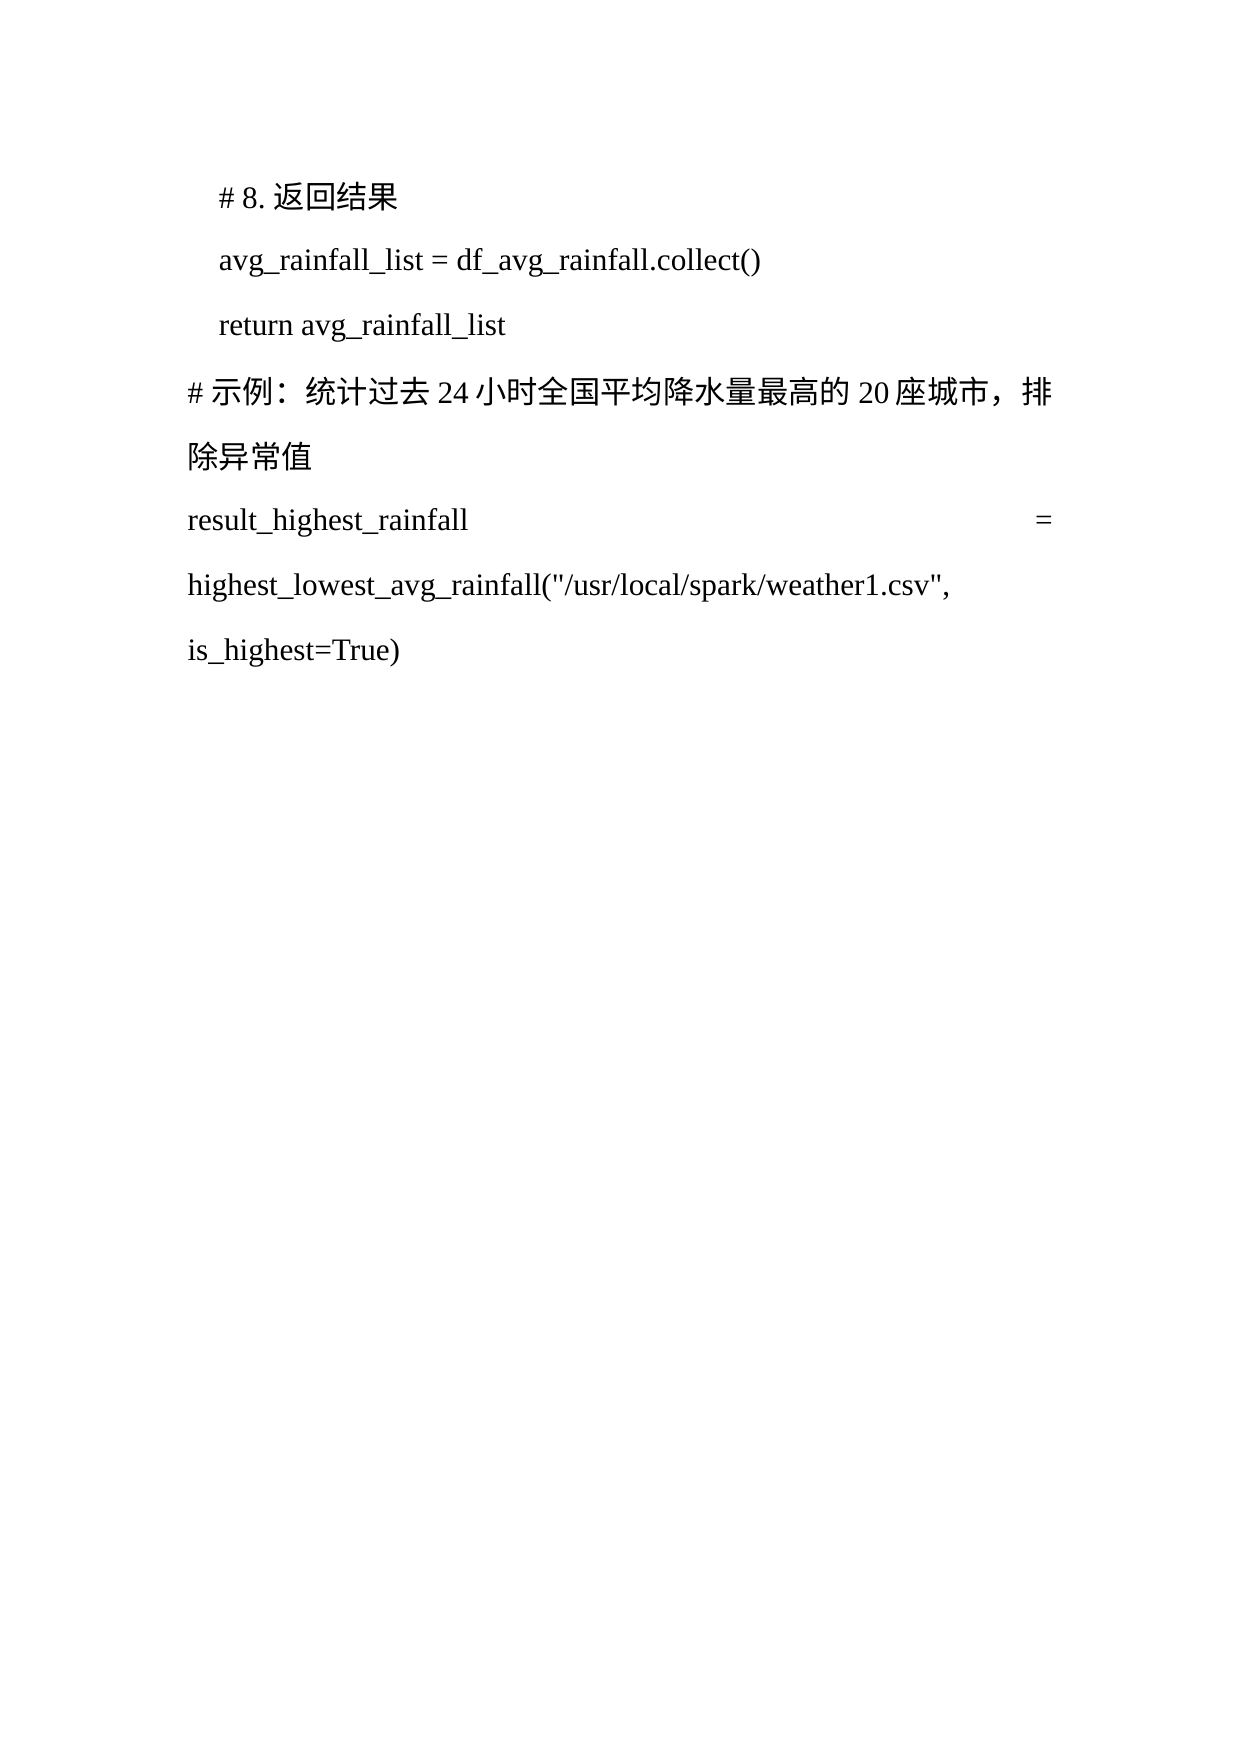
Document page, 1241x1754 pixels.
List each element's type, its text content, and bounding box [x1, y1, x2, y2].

text return avg_rainfall_list [187, 292, 1053, 357]
text # 示例：统计过去24小时全国平均降水量最高的20座城市，排除异常值 [187, 357, 1053, 487]
text # 8. 返回结果 [187, 162, 1053, 227]
text result_highest_rainfall = highest_lowest_avg_rainfall("/usr/local/spark/weather1.csv", is_highest=True) [187, 487, 1053, 682]
text avg_rainfall_list = df_avg_rainfall.collect() [187, 227, 1053, 292]
